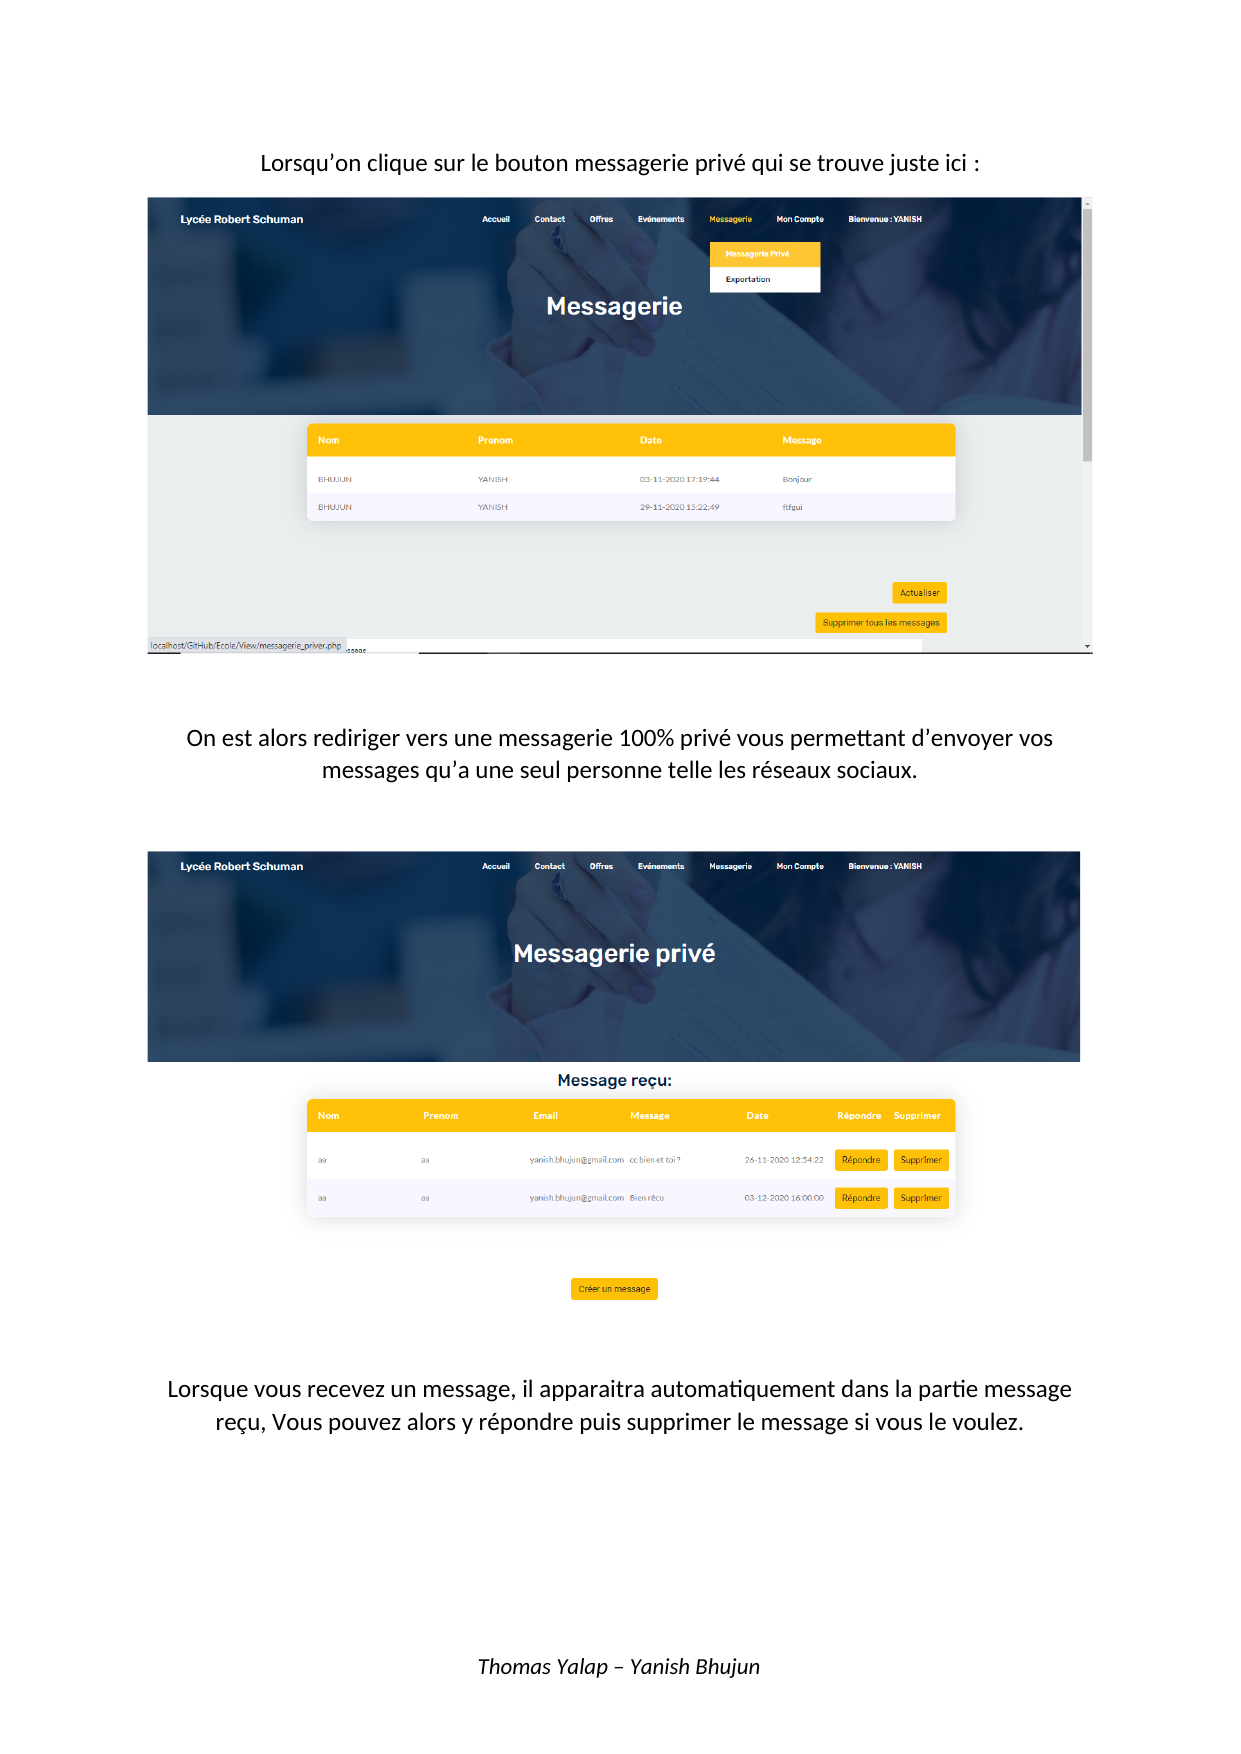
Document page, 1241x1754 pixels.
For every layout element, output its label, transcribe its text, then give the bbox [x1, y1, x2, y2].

picture [147, 197, 1093, 654]
text On est alors rediriger vers une messagerie 100% privé vous permettant d’envoyer vos messages qu’a une seul personne telle les réseaux sociaux. [148, 722, 1093, 785]
picture [147, 851, 1080, 1306]
text Lorsqu’on clique sur le bouton messagerie privé qui se trouve juste ici : [148, 148, 1093, 178]
text Lorsque vous recevez un message, il apparaitra automatiquement dans la partie message reçu, Vous pouvez alors y répondre puis supprimer le message si vous le voulez. [148, 1373, 1093, 1437]
